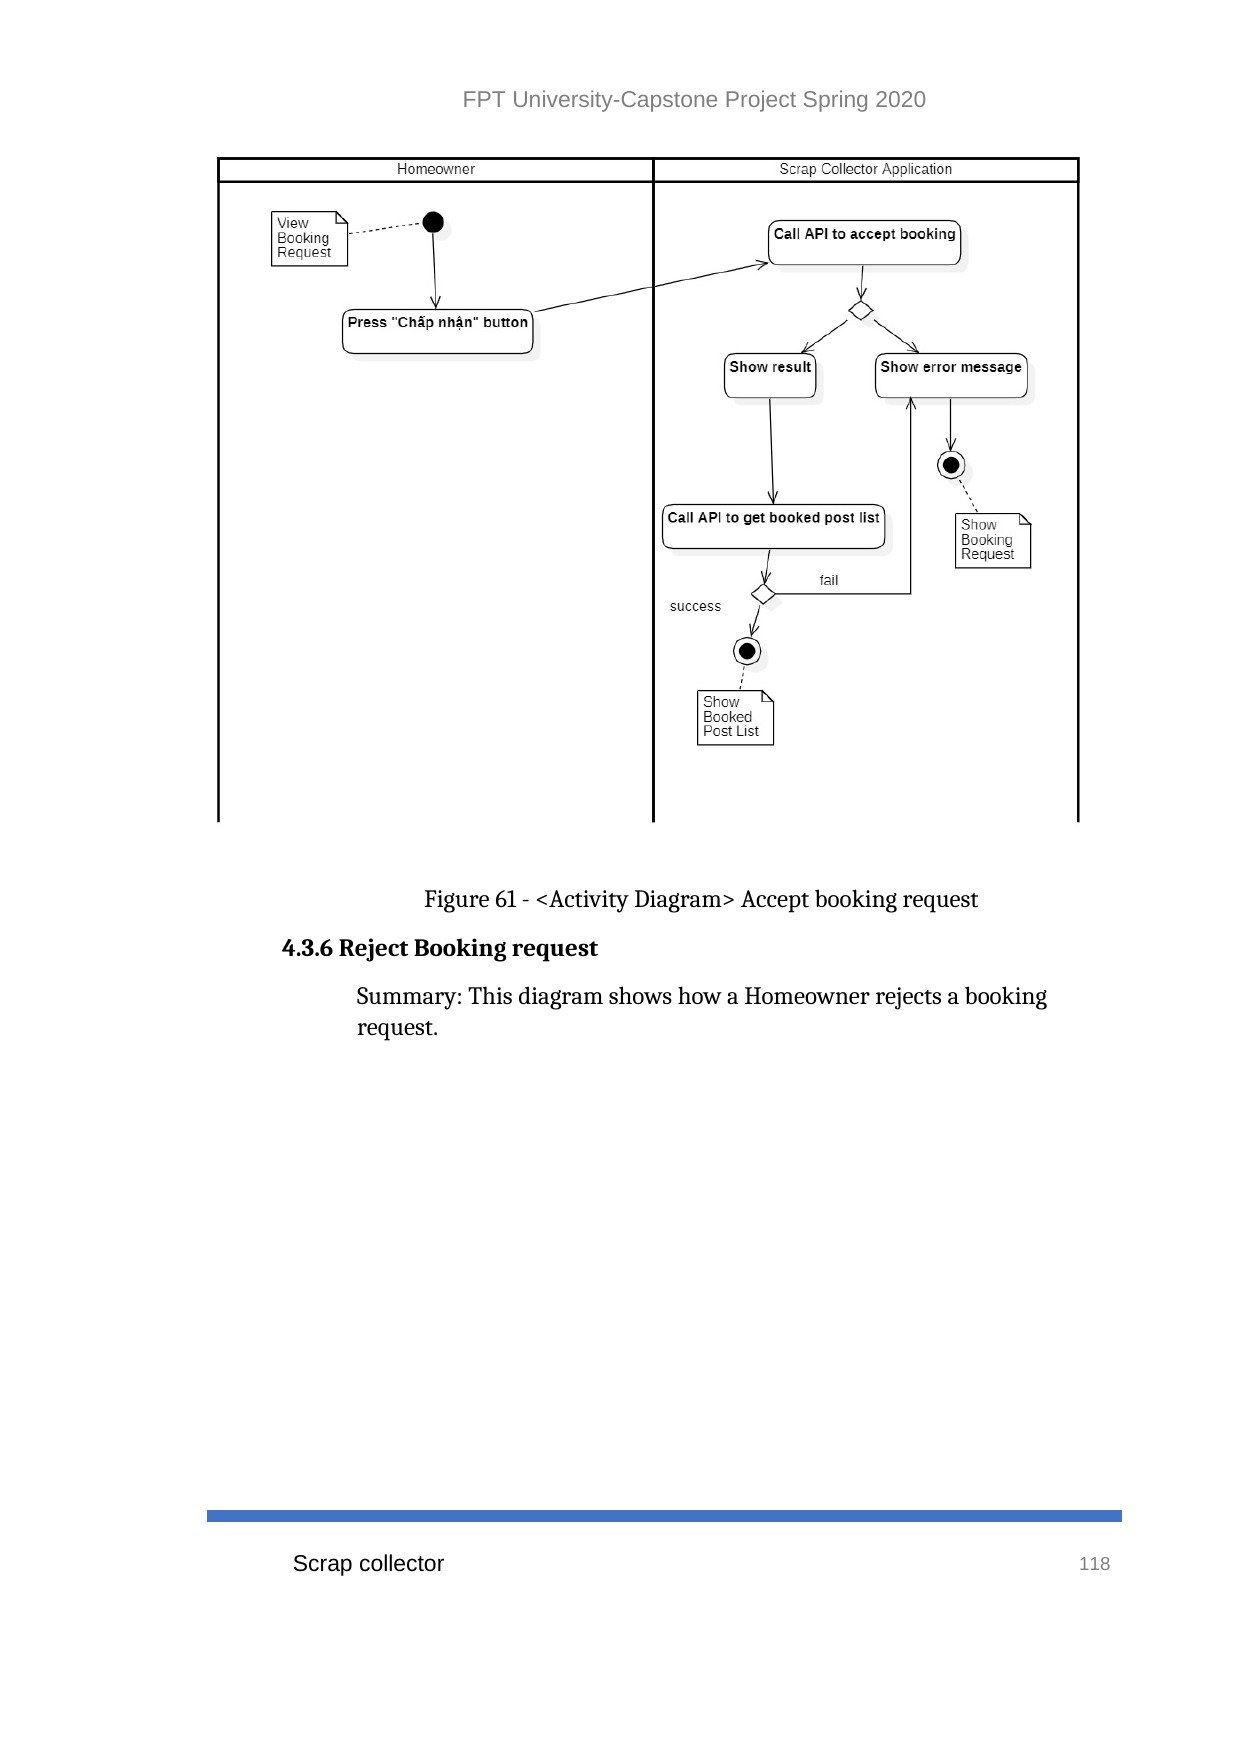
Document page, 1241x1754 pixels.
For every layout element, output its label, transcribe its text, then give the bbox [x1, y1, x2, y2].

subtitle 4.3.6 Reject Booking request [282, 934, 1122, 963]
picture [207, 147, 1122, 866]
text Summary: This diagram shows how a Homeowner rejects a booking request. [357, 982, 1122, 1042]
